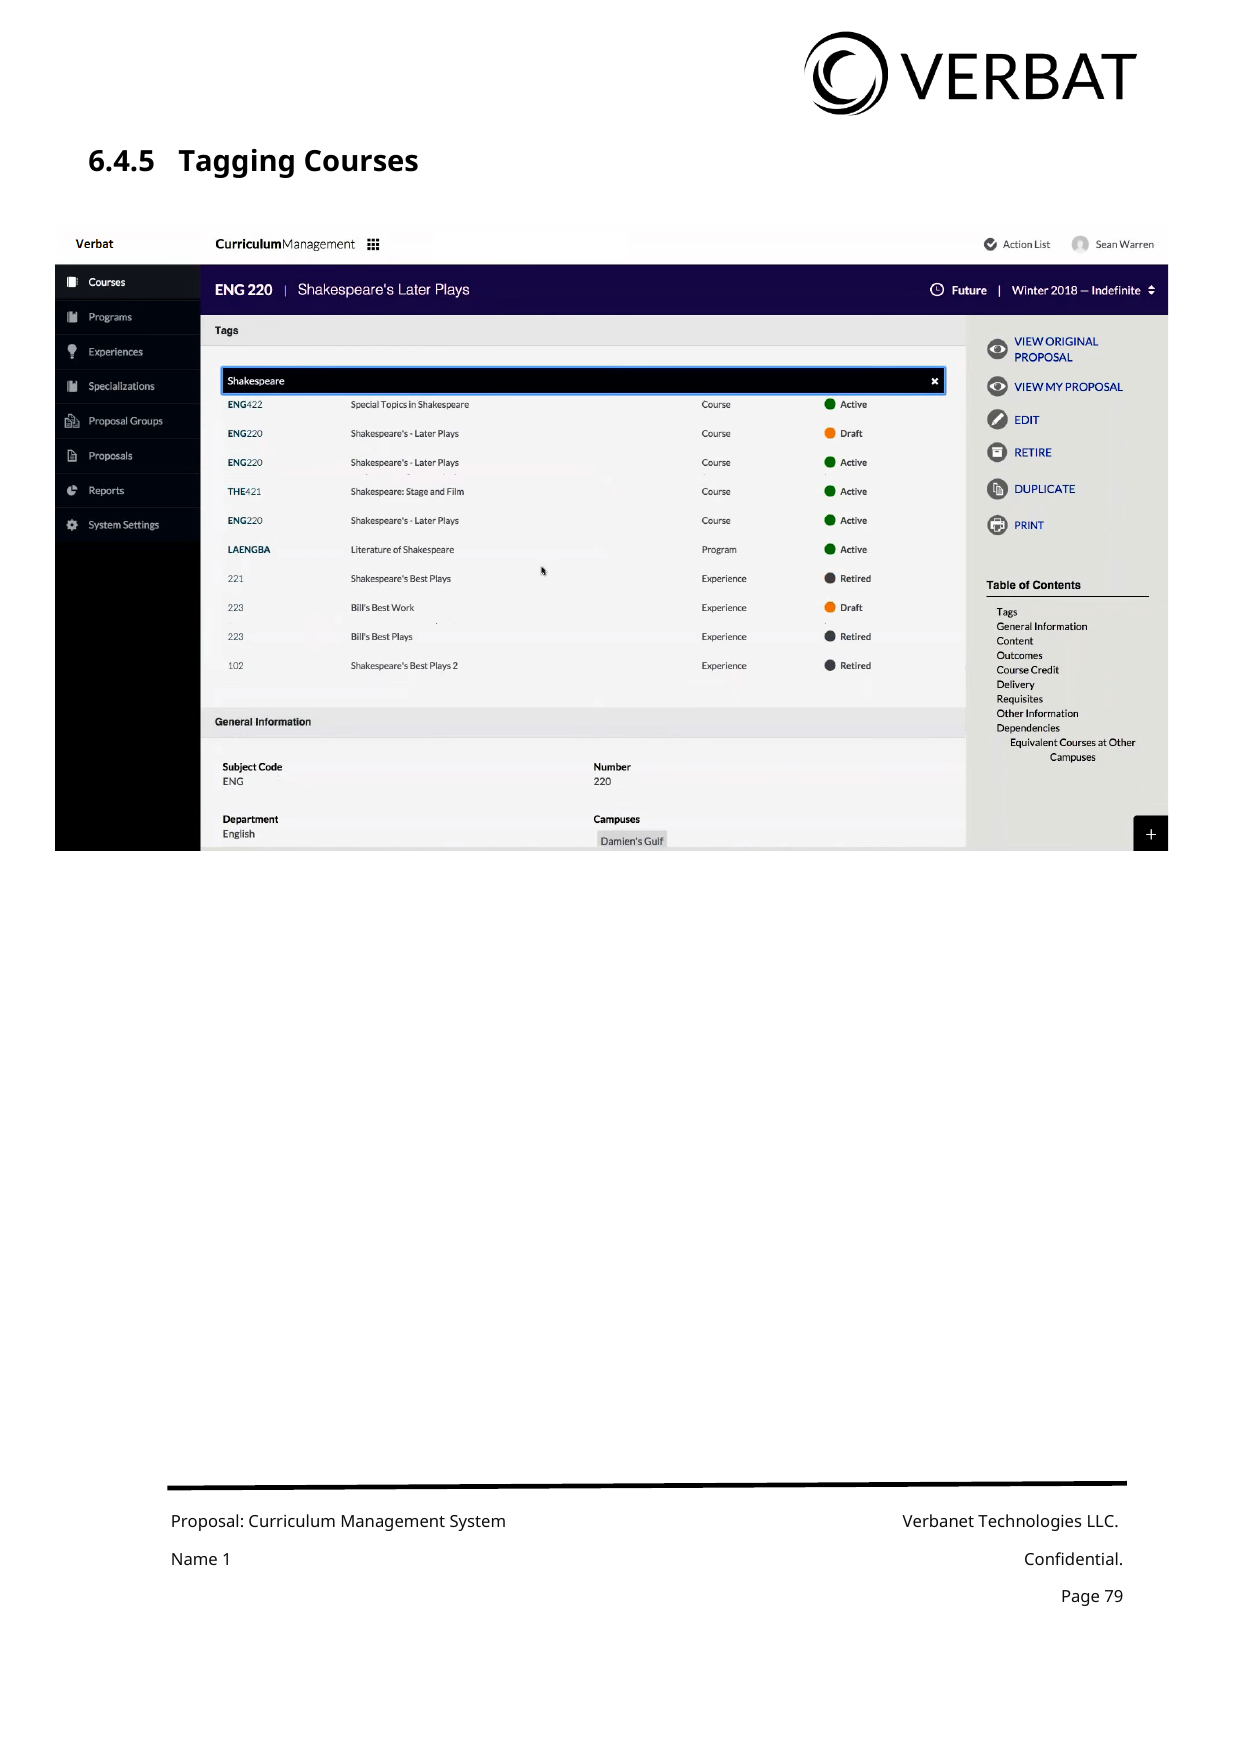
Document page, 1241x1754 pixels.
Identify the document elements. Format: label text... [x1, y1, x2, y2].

subtitle Tagging Courses [88, 141, 1053, 180]
picture [800, 27, 1138, 116]
picture [55, 224, 1169, 851]
